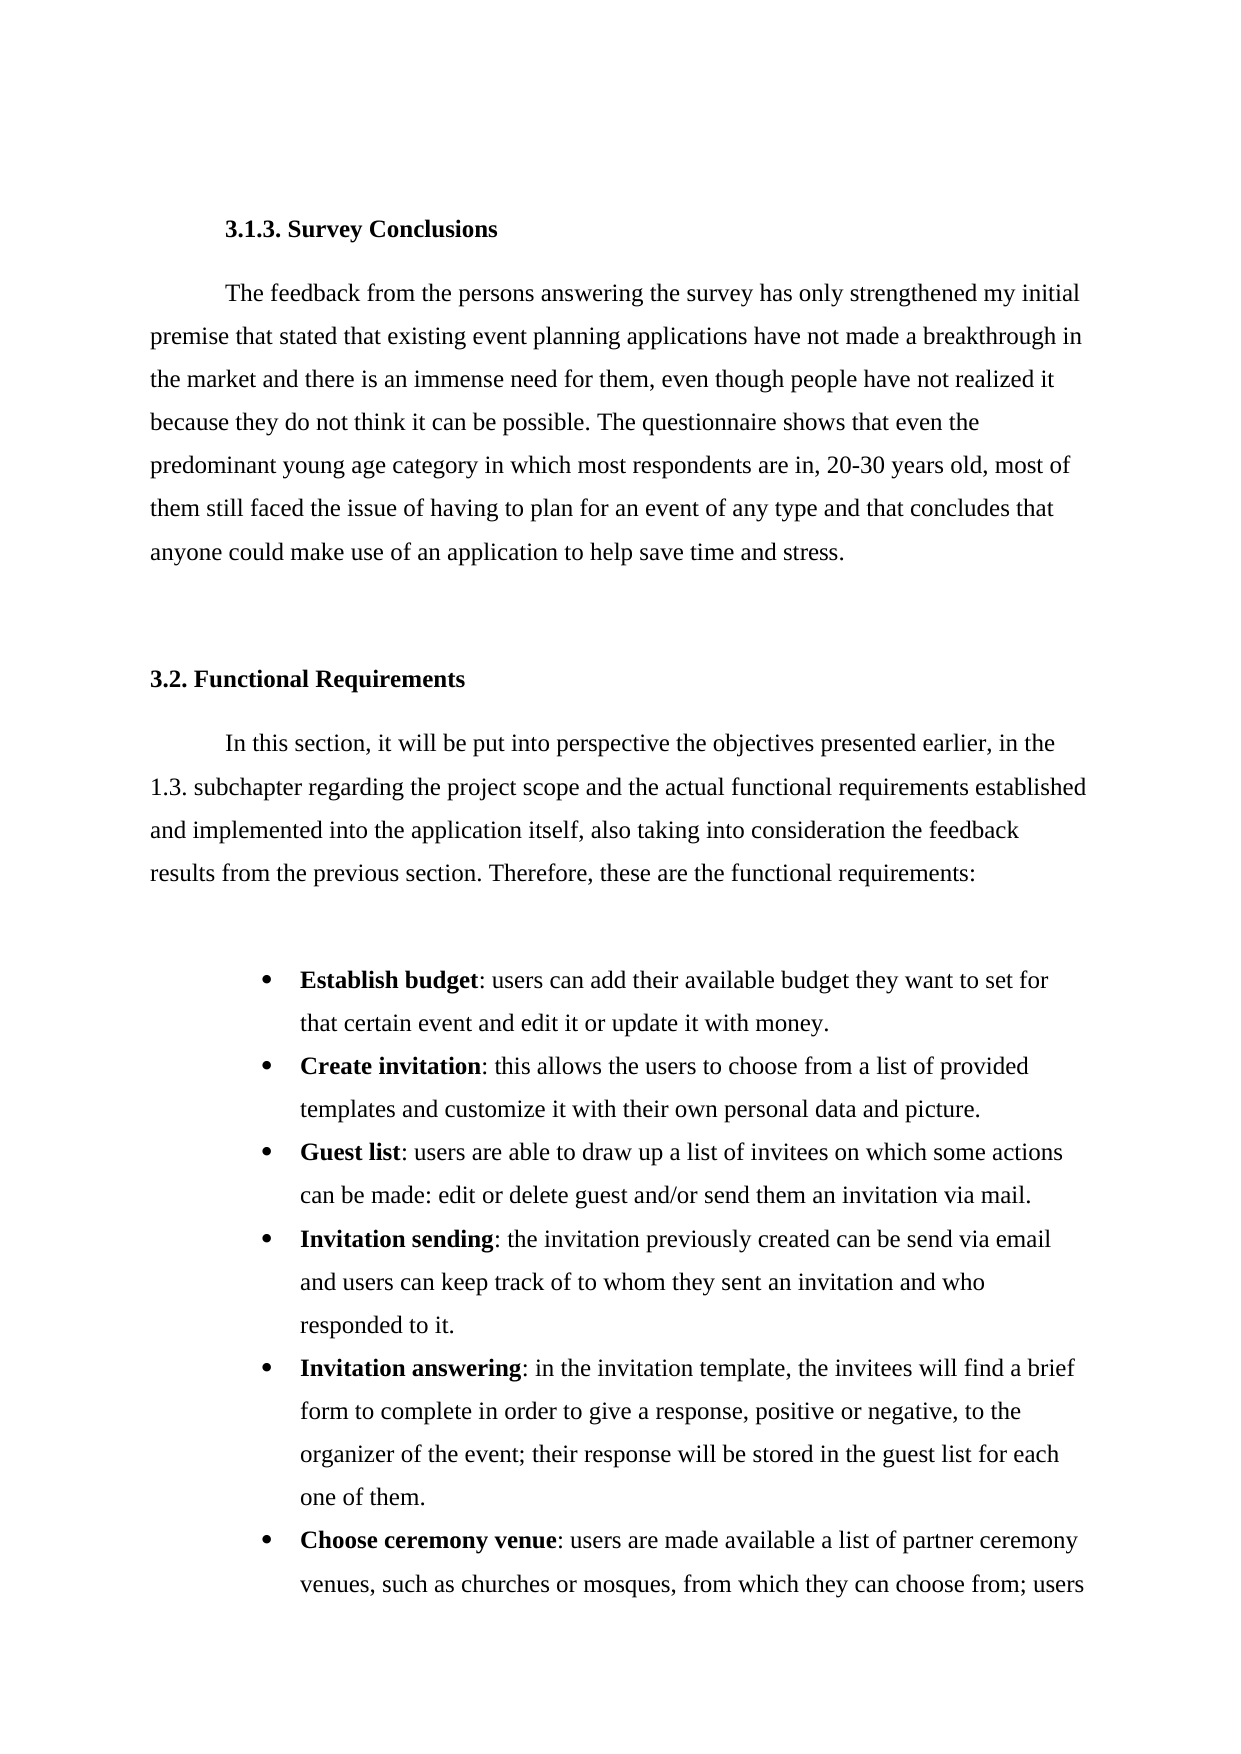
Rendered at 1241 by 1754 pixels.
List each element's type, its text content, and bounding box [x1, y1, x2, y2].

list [262, 1526, 1090, 1597]
list Invitation sending: the invitation previously created can be send via email and users can keep track of to whom they sent an invitation and who responded to it. [262, 1224, 1090, 1339]
list Create invitation: this allows the users to choose from a list of provided templates and customize it with their own personal data and picture. [262, 1051, 1090, 1123]
text 3.2. Functional Requirements [150, 664, 1090, 693]
list Guest list: users are able to draw up a list of invitees on which some actions can be made: edit or delete guest and/or send them an invitation via mail. [262, 1137, 1090, 1209]
list Invitation answering: in the invitation template, the invitees will find a brief form to complete in order to give a response, positive or negative, to the organizer of the event; their response will be stored in the guest list for each one of them. [262, 1353, 1090, 1511]
text 3.1.3. Survey Conclusions [150, 214, 1090, 243]
list Establish budget: users can add their available budget they want to set for that certain event and edit it or update it with money. [262, 965, 1090, 1037]
text In this section, it will be put into perspective the objectives presented earlier, in the 1.3. subchapter regarding the project scope and the actual functional requirements established and implemented into the application itself, also taking into consideration the feedback results from the previous section. Therefore, these are the functional requirements: [150, 728, 1090, 887]
text The feedback from the persons answering the survey has only strengthened my initial premise that stated that existing event planning applications have not made a breakthrough in the market and there is an immense need for them, even though people have not realized it because they do not think it can be possible. The questionnaire shows that even the predominant young age category in which most respondents are in, 20-30 years old, most of them still faced the issue of having to plan for an event of any type and that concludes that anyone could make use of an application to help save time and stress. [150, 278, 1090, 565]
